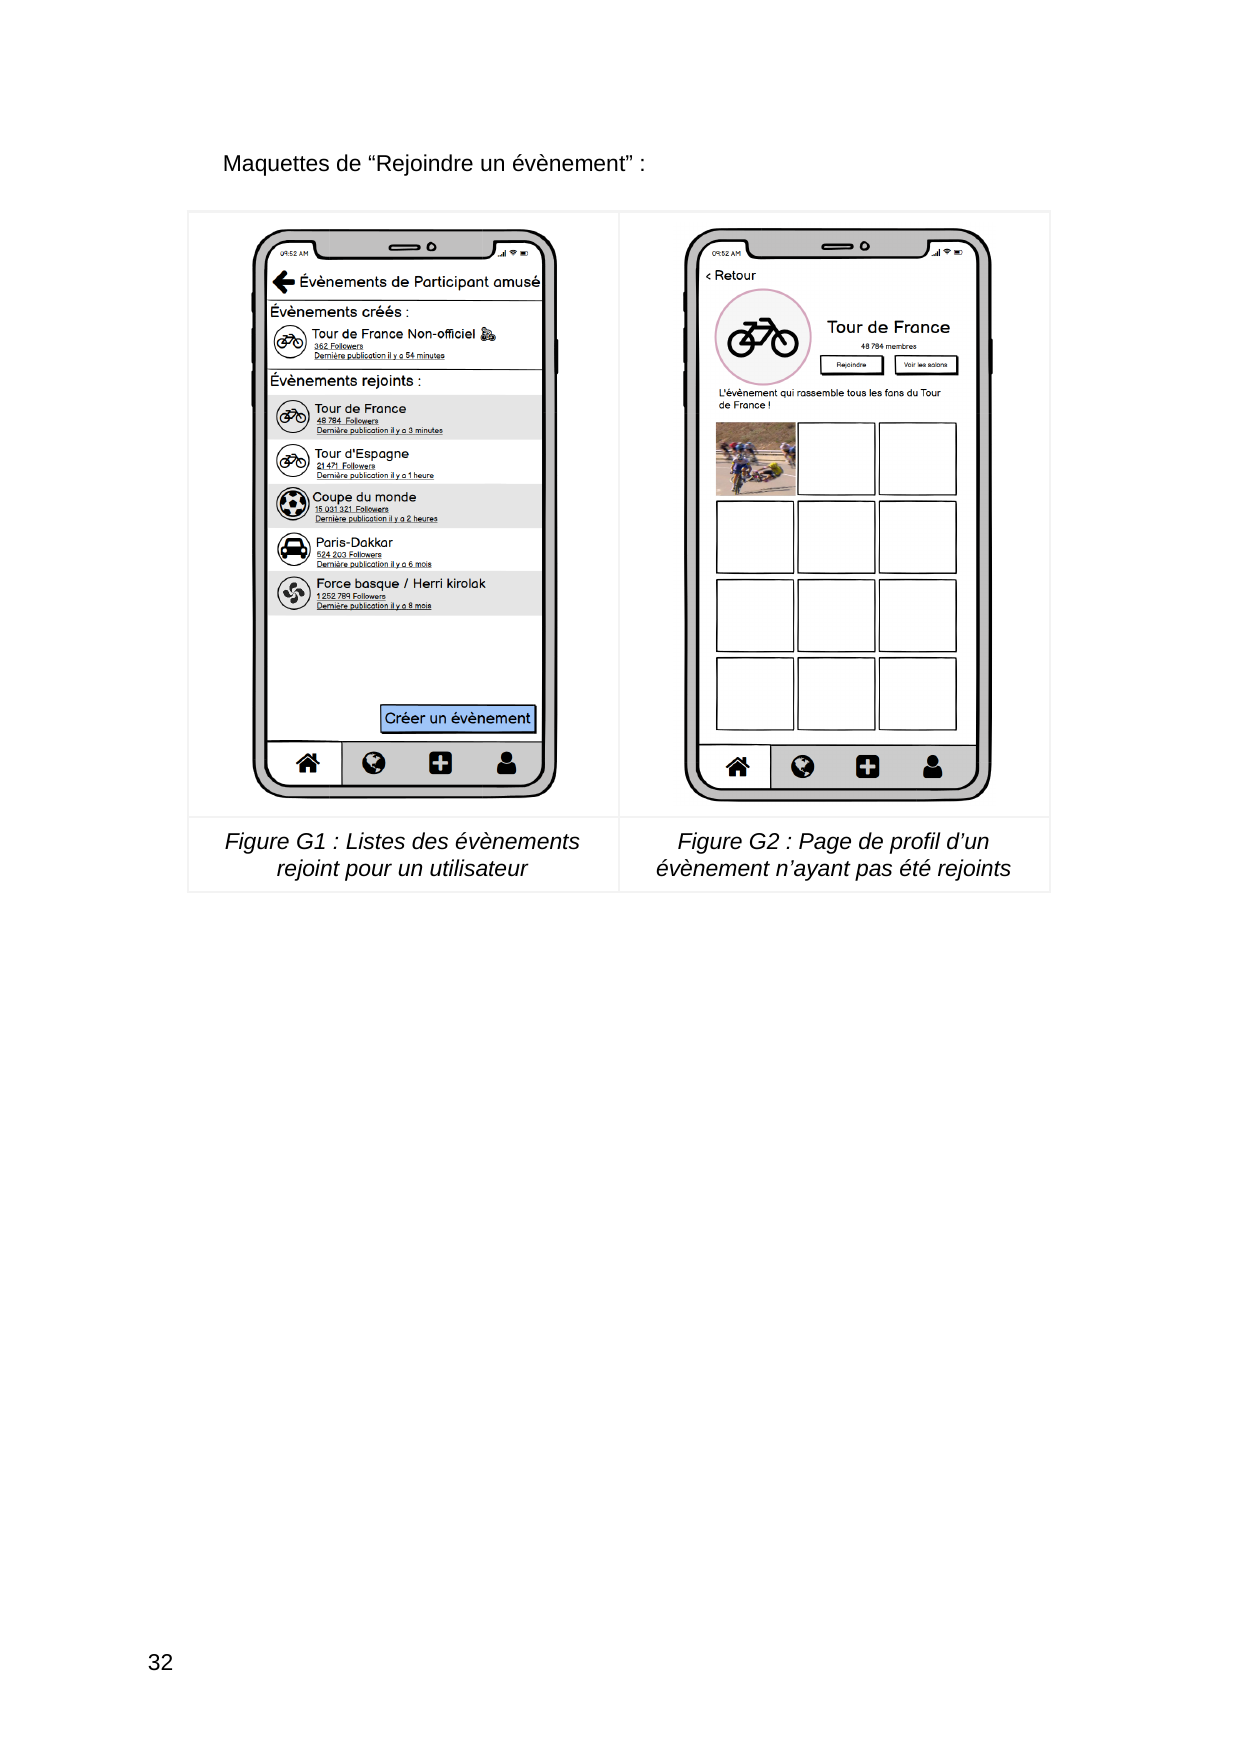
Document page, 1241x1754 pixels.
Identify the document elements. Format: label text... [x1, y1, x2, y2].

table_header [620, 213, 1049, 816]
table_cell Figure G1 : Listes des évènements rejoint pour un utilisateur [189, 818, 618, 891]
picture [244, 227, 563, 801]
text Maquettes de “Rejoindre un évènement” : [223, 150, 1090, 176]
table_cell Figure G2 : Page de profil d’un évènement n’ayant pas été rejoints [620, 818, 1049, 891]
table_header [189, 213, 618, 816]
picture [672, 222, 997, 806]
